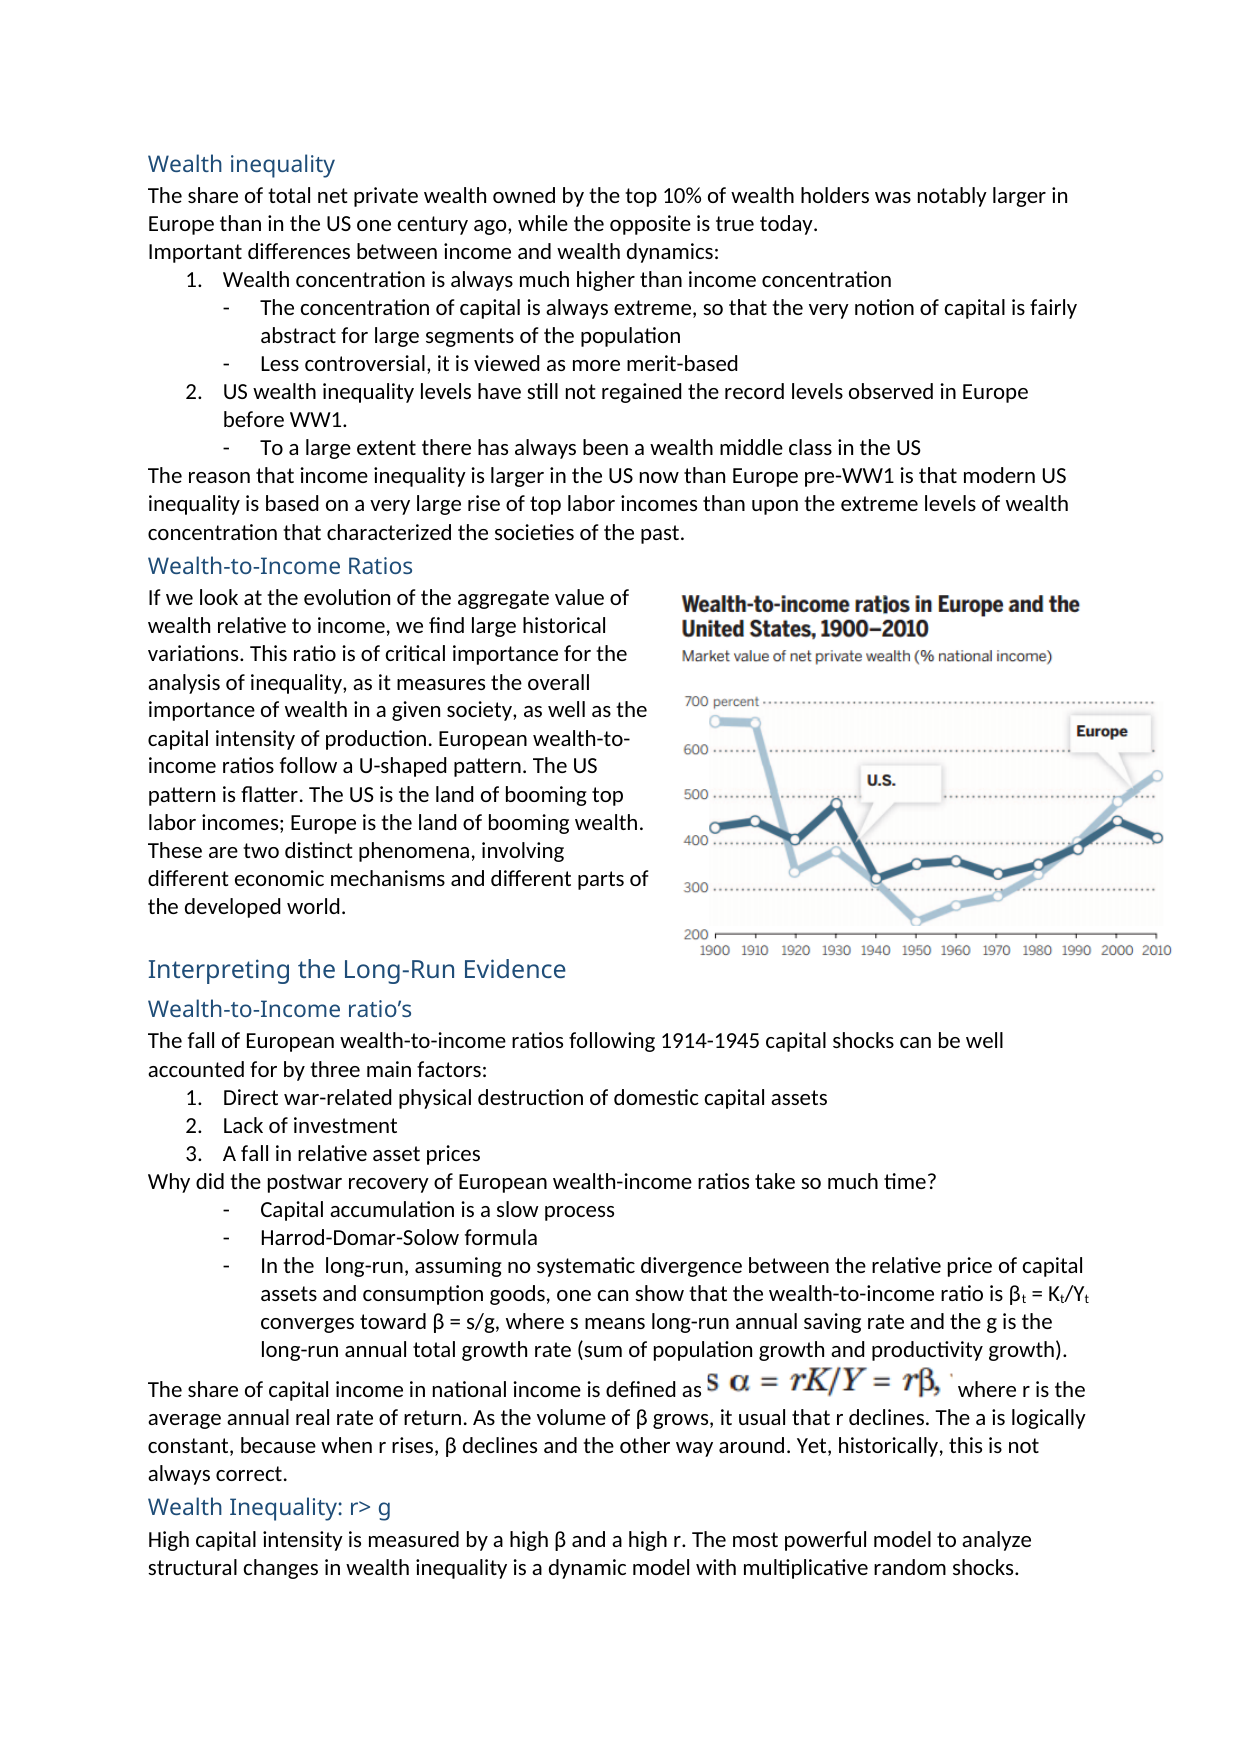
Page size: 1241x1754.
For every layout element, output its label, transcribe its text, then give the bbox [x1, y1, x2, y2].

subtitle Wealth-to-Income ratio’s [148, 993, 1093, 1024]
list Wealth concentration is always much higher than income concentration [185, 265, 1093, 293]
list Capital accumulation is a slow process [223, 1195, 1093, 1223]
subtitle Wealth inequality [148, 148, 1093, 179]
subtitle Wealth Inequality: r> g [148, 1491, 1093, 1523]
list Less controversial, it is viewed as more merit-based [223, 349, 1093, 377]
picture [707, 1362, 953, 1398]
list Direct war-related physical destruction of domestic capital assets [185, 1083, 1093, 1111]
text The share of capital income in national income is defined as where r is the average annual real rate of return. As the volume of β grows, it usual that r declines. The a is logically constant, because when r rises, β declines and the other way around. Yet, historically, this is not always correct. [148, 1363, 1093, 1487]
text The reason that income inequality is larger in the US now than Europe pre-WW1 is that modern US inequality is based on a very large rise of top labor incomes than upon the extreme levels of wealth concentration that characterized the societies of the past. [148, 462, 1093, 546]
subtitle Interpreting the Long-Run Evidence [148, 952, 1093, 986]
list Lack of investment [185, 1111, 1093, 1139]
text Why did the postwar recovery of European wealth-income ratios take so much time? [148, 1167, 1093, 1195]
list To a large extent there has always been a wealth middle class in the US [223, 433, 1093, 462]
list US wealth inequality levels have still not regained the record levels observed in Europe before WW1. [185, 377, 1093, 433]
picture [668, 578, 1196, 981]
text If we look at the evolution of the aggregate value of wealth relative to income, we find large historical variations. This ratio is of critical importance for the analysis of inequality, as it measures the overall importance of wealth in a given society, as well as the capital intensity of production. European wealth-to-income ratios follow a U-shaped pattern. The US pattern is flatter. The US is the land of booming top labor incomes; Europe is the land of booming wealth. These are two distinct phenomena, involving different economic mechanisms and different parts of the developed world. [148, 583, 668, 920]
text High capital intensity is measured by a high β and a high r. The most powerful model to analyze structural changes in wealth inequality is a dynamic model with multiplicative random shocks. [148, 1525, 1093, 1581]
text The fall of European wealth-to-income ratios following 1914-1945 capital shocks can be well accounted for by three main factors: [148, 1027, 1093, 1083]
list In the long-run, assuming no systematic divergence between the relative price of capital assets and consumption goods, one can show that the wealth-to-income ratio is βt = Kt/Yt converges toward β = s/g, where s means long-run annual saving rate and the g is the long-run annual total growth rate (sum of population growth and productivity growth). [223, 1251, 1093, 1363]
subtitle Wealth-to-Income Ratios [148, 550, 1093, 581]
list A fall in relative asset prices [185, 1139, 1093, 1167]
text Important differences between income and wealth dynamics: [148, 237, 1093, 265]
text The share of total net private wealth owned by the top 10% of wealth holders was notably larger in Europe than in the US one century ago, while the opposite is true today. [148, 181, 1093, 237]
list Harrod-Domar-Solow formula [223, 1223, 1093, 1251]
list The concentration of capital is always extreme, so that the very notion of capital is fairly abstract for large segments of the population [223, 293, 1093, 349]
